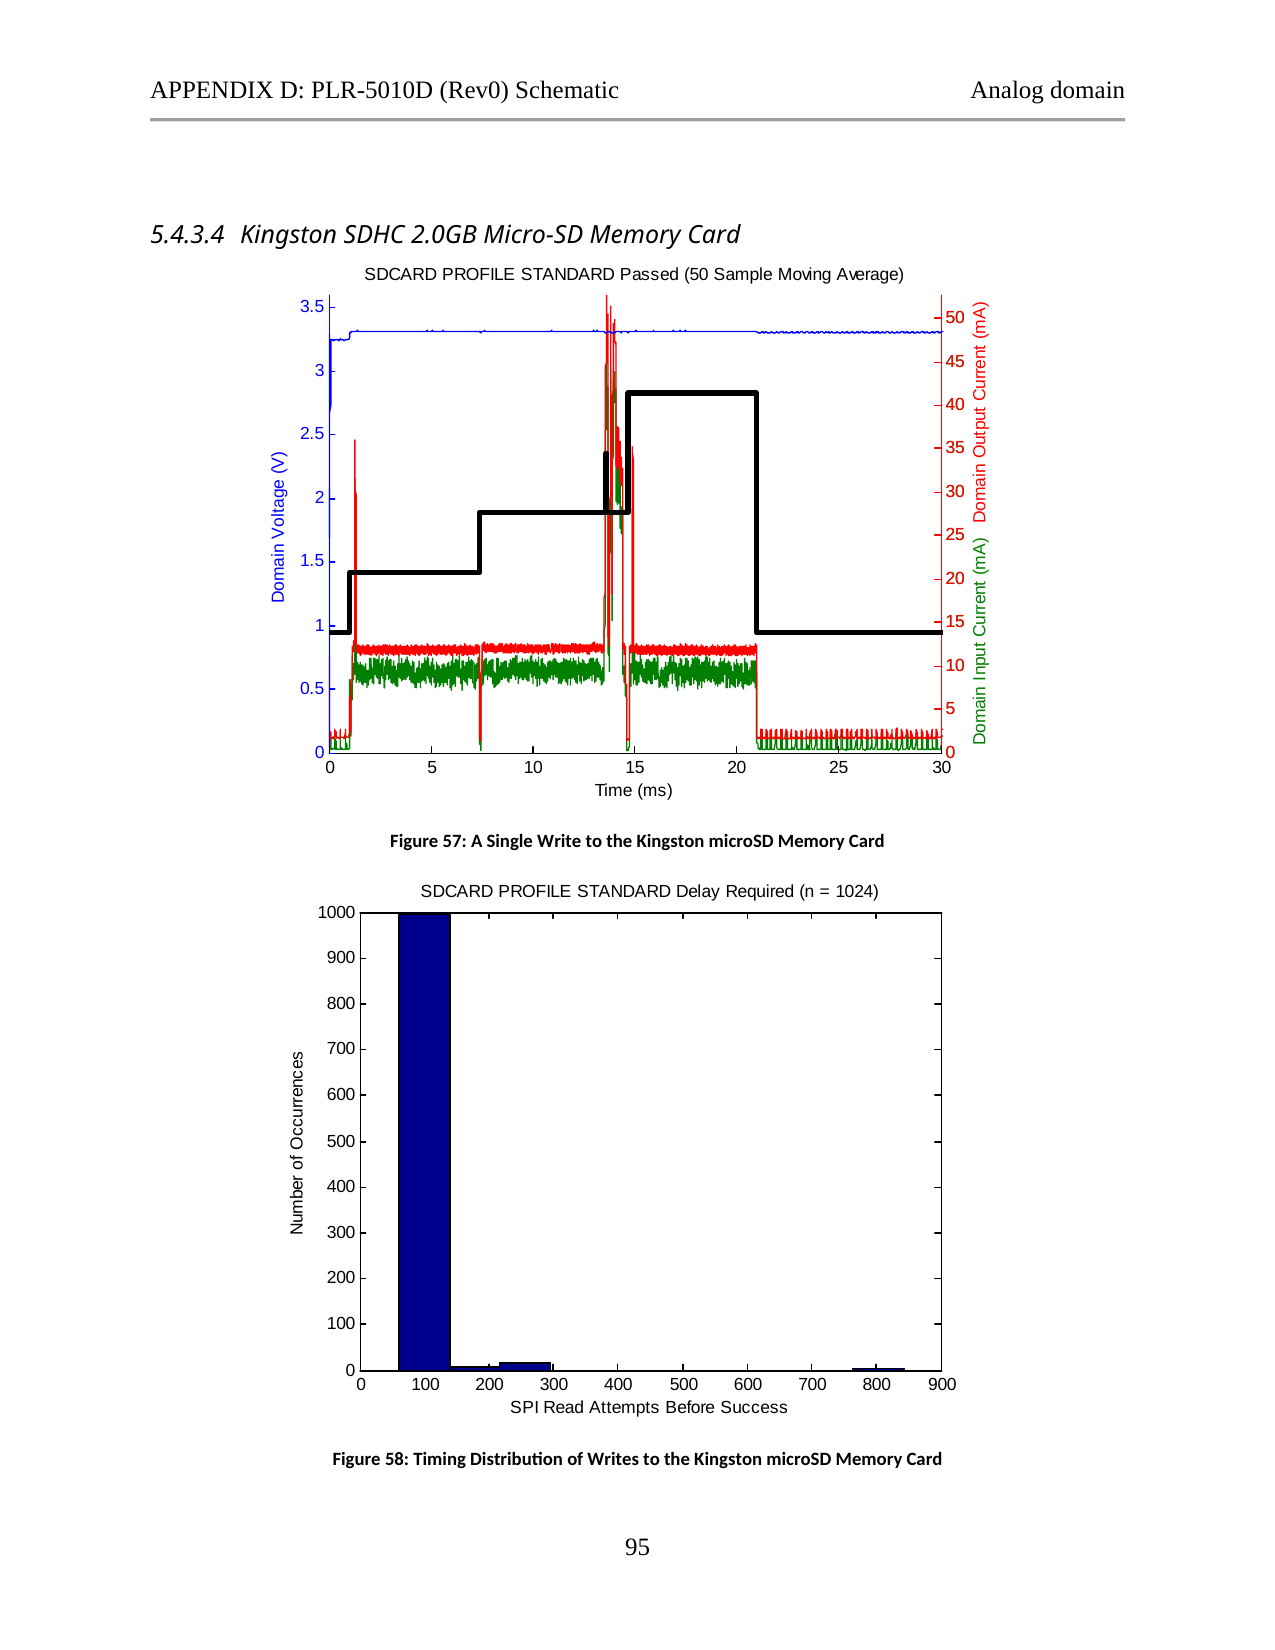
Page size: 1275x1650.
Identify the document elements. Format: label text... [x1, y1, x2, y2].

text Figure 58: Timing Distribution of Writes to the Kingston microSD Memory Card [150, 1447, 1125, 1470]
subtitle Kingston SDHC 2.0GB Micro-SD Memory Card [150, 217, 1125, 251]
text Figure 57: A Single Write to the Kingston microSD Memory Card [150, 829, 1125, 852]
